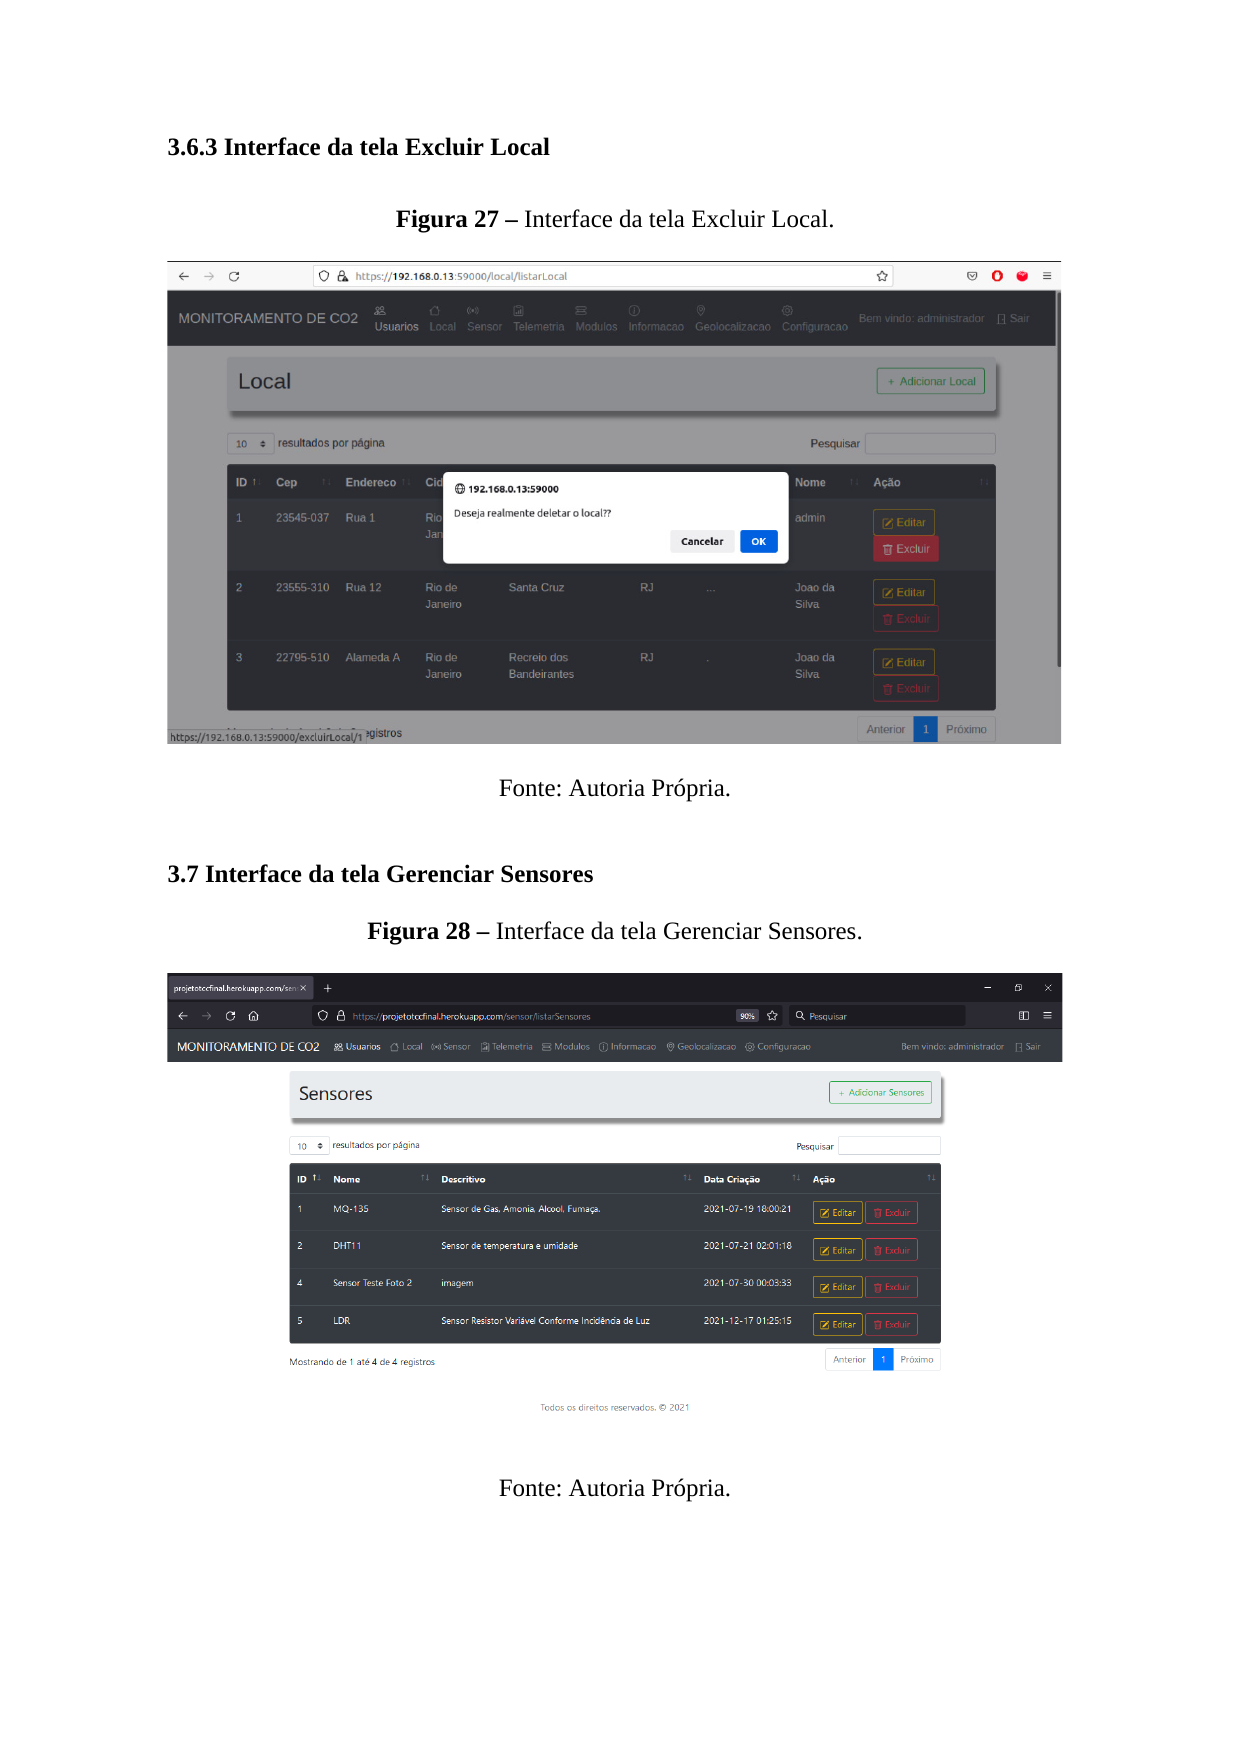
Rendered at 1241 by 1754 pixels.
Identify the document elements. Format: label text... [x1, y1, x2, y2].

picture [167, 973, 1063, 1445]
text Figura 28 – Interface da tela Gerenciar Sensores. [167, 916, 1062, 945]
text Fonte: Autoria Própria. [167, 1473, 1062, 1502]
text Figura 27 – Interface da tela Excluir Local. [167, 204, 1062, 233]
picture [167, 261, 1062, 744]
text 3.7 Interface da tela Gerenciar Sensores [167, 859, 1062, 888]
text 3.6.3 Interface da tela Excluir Local [167, 132, 1062, 161]
text Fonte: Autoria Própria. [167, 773, 1062, 801]
